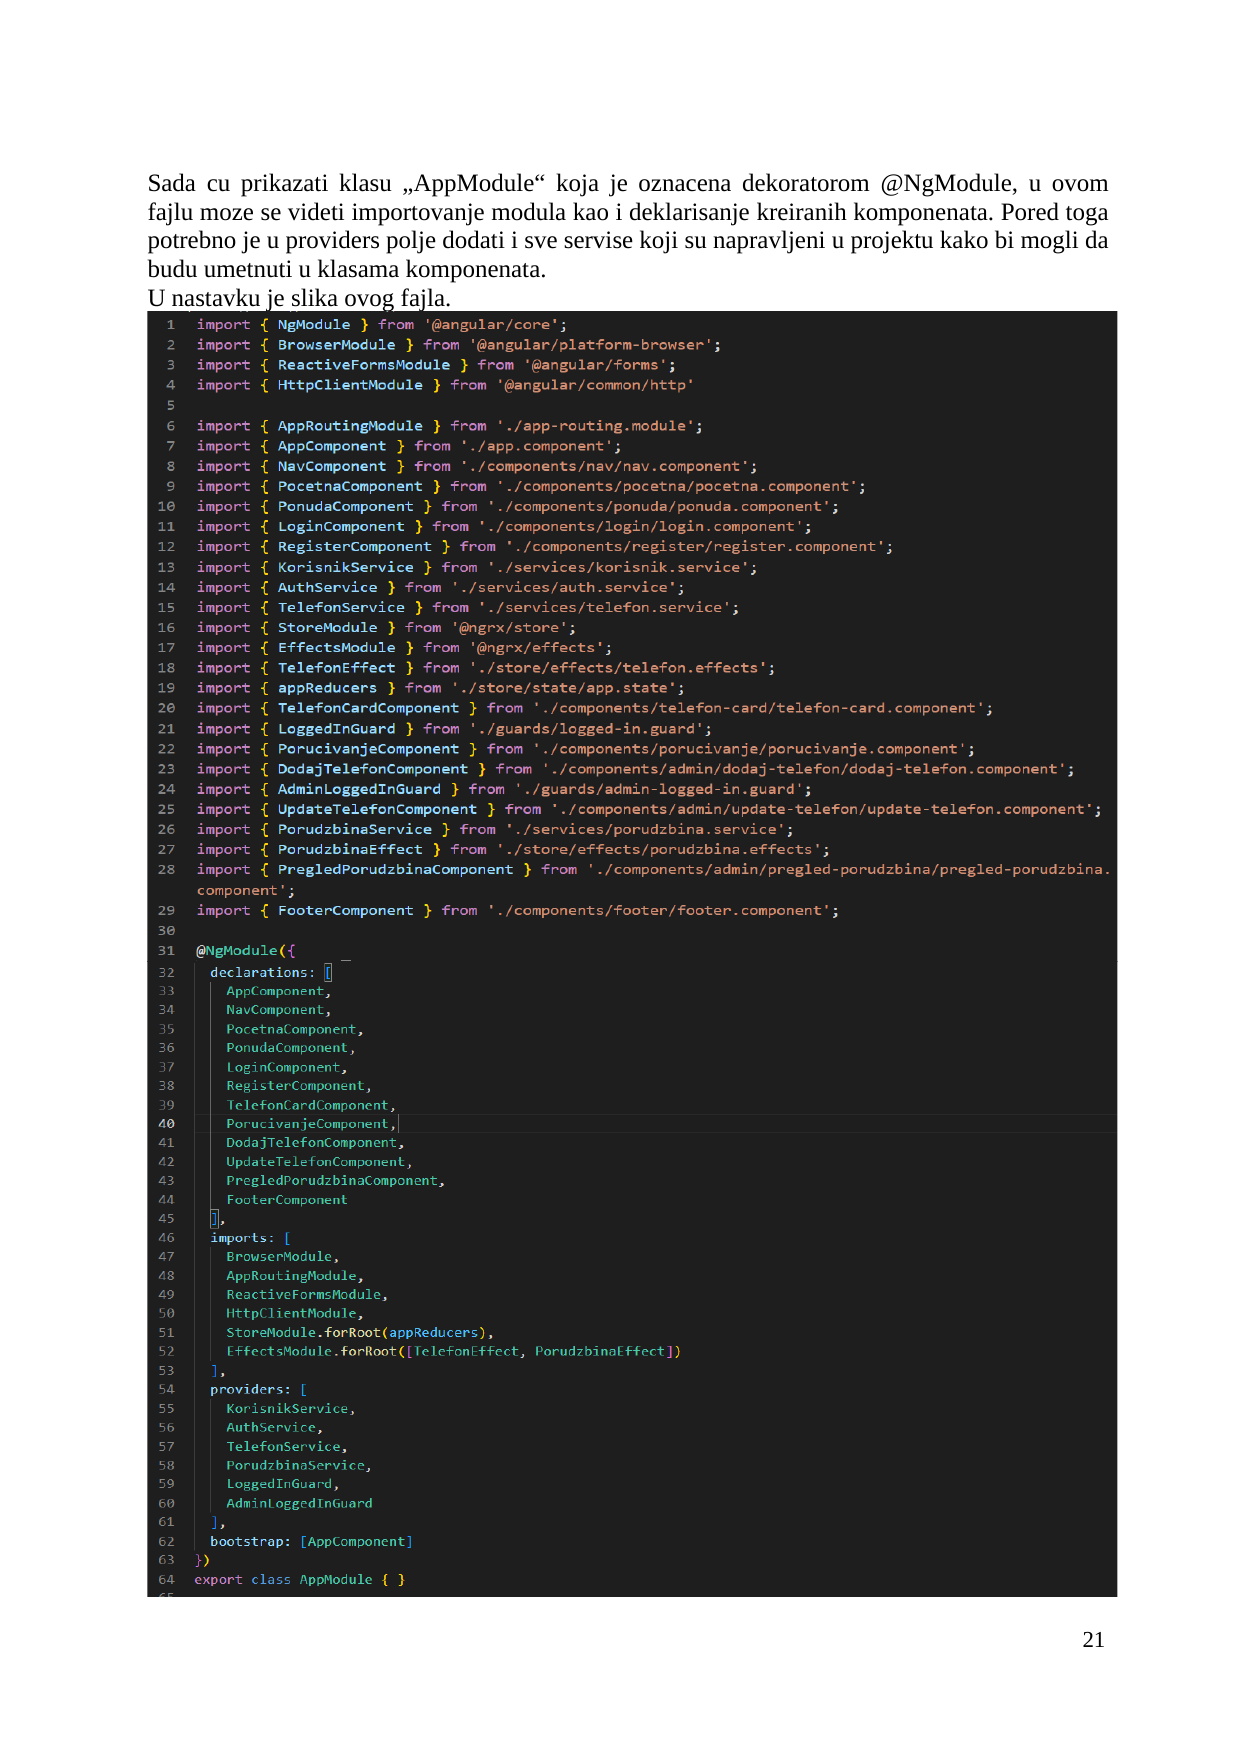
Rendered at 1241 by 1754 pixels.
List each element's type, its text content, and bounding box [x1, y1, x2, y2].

text U nastavku je slika ovog fajla. [147, 283, 1110, 311]
picture [147, 311, 1118, 1597]
text Sada cu prikazati klasu „AppModule“ koja je oznacena dekoratorom @NgModule, u ovom fajlu moze se videti importovanje modula kao i deklarisanje kreiranih komponenata. Pored toga potrebno je u providers polje dodati i sve servise koji su napravljeni u projektu kako bi mogli da budu umetnuti u klasama komponenata. [147, 168, 1110, 283]
